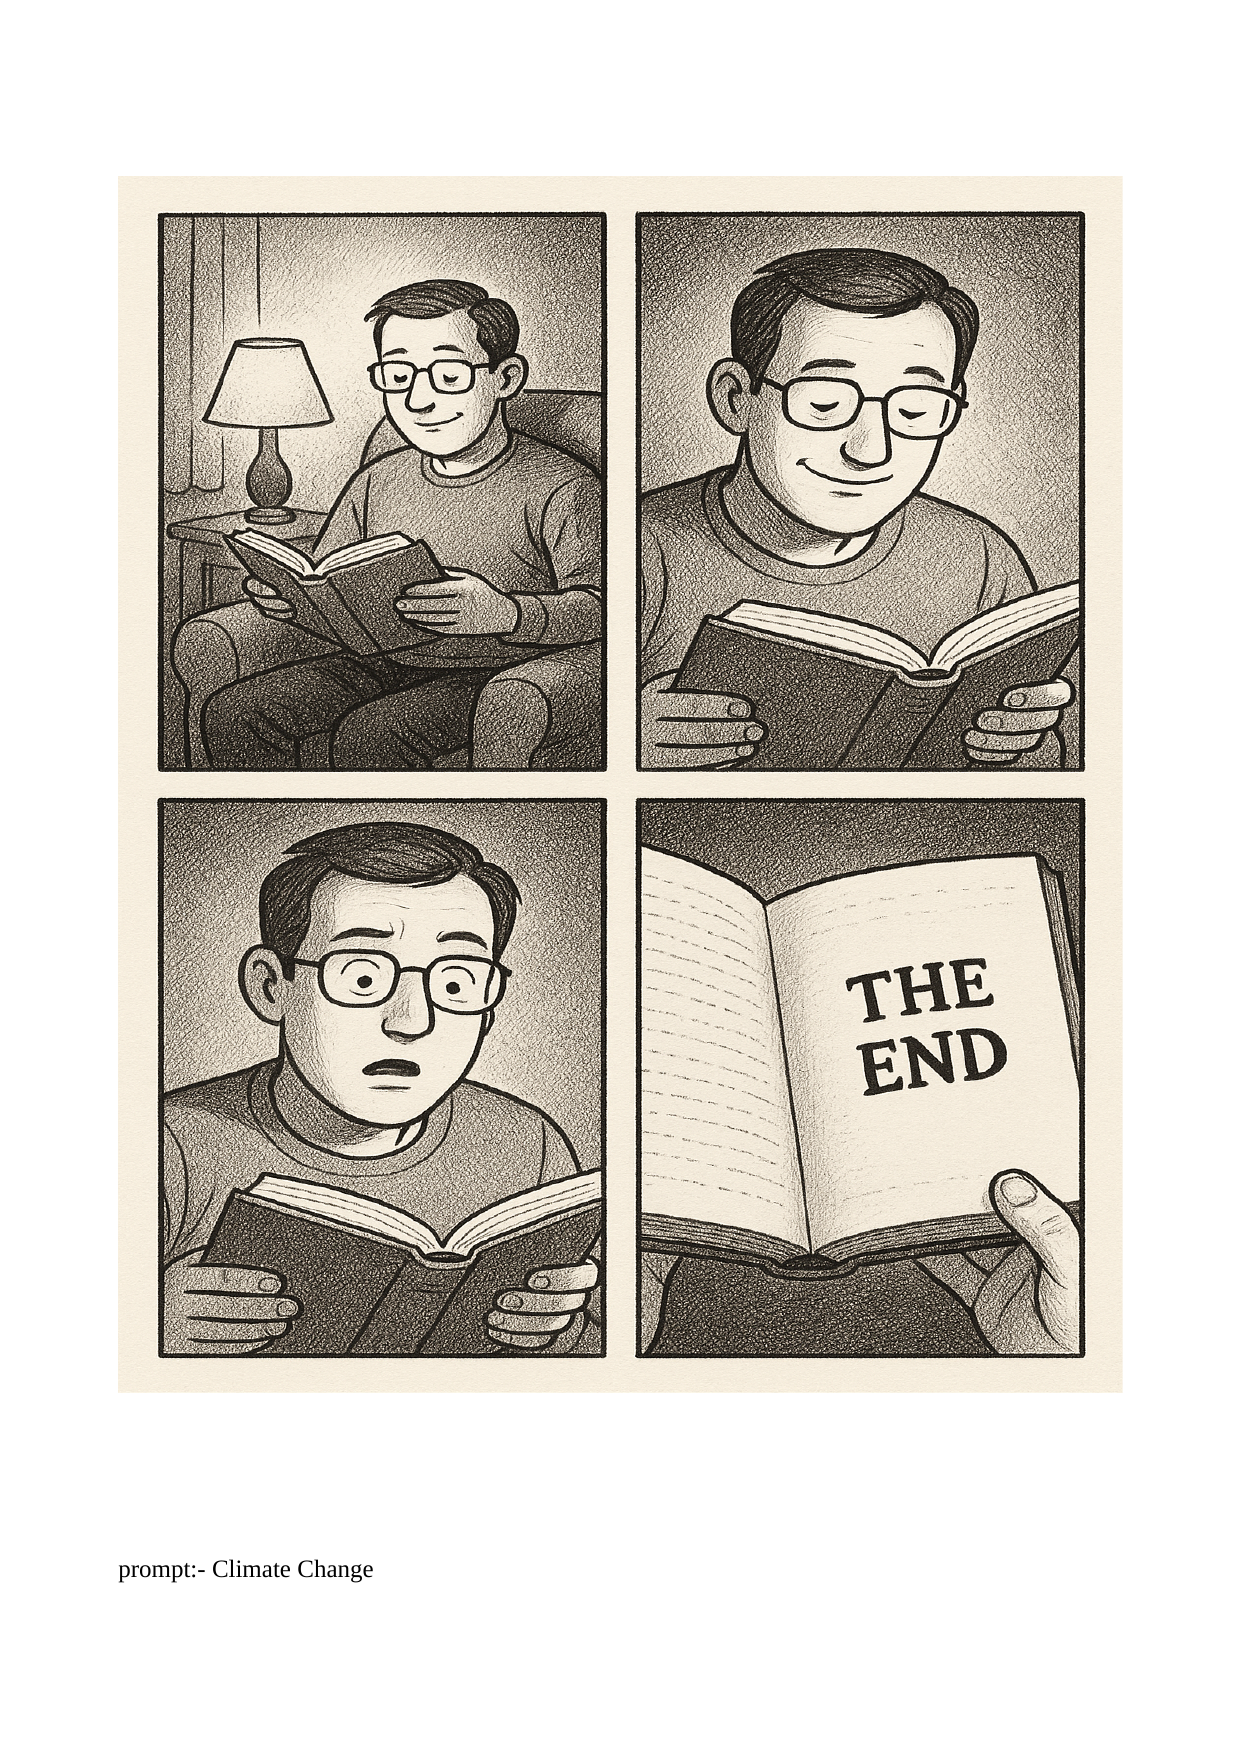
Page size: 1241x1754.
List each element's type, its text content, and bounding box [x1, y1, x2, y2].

picture [118, 176, 1123, 1393]
text prompt:- Climate Change [118, 1554, 1122, 1583]
